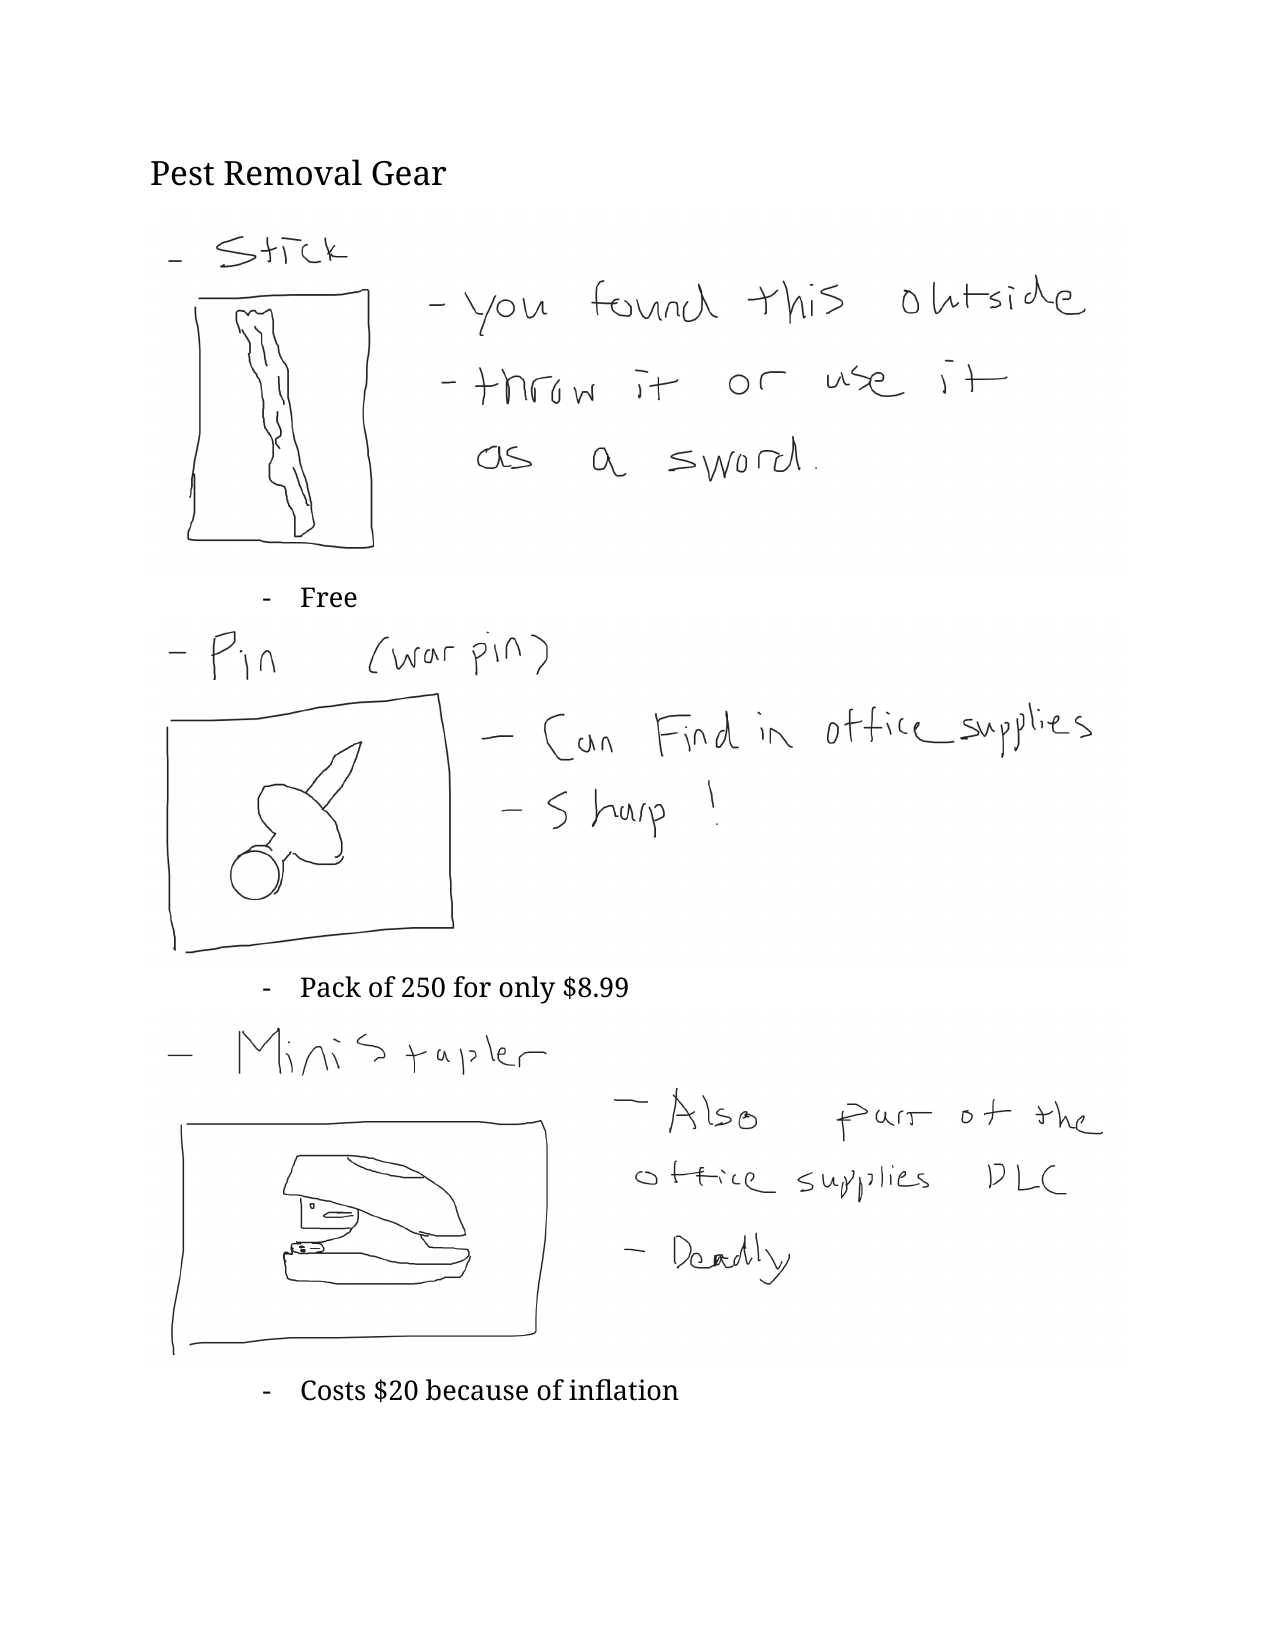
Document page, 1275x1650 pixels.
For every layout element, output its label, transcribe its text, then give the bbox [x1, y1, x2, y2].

subtitle Pest Removal Gear [150, 150, 1125, 195]
list Costs $20 because of inflation [262, 1371, 1125, 1408]
picture [150, 1011, 1125, 1368]
list Free [262, 579, 1125, 616]
picture [150, 214, 1125, 576]
picture [150, 621, 1125, 966]
list Pack of 250 for only $8.99 [262, 969, 1125, 1006]
